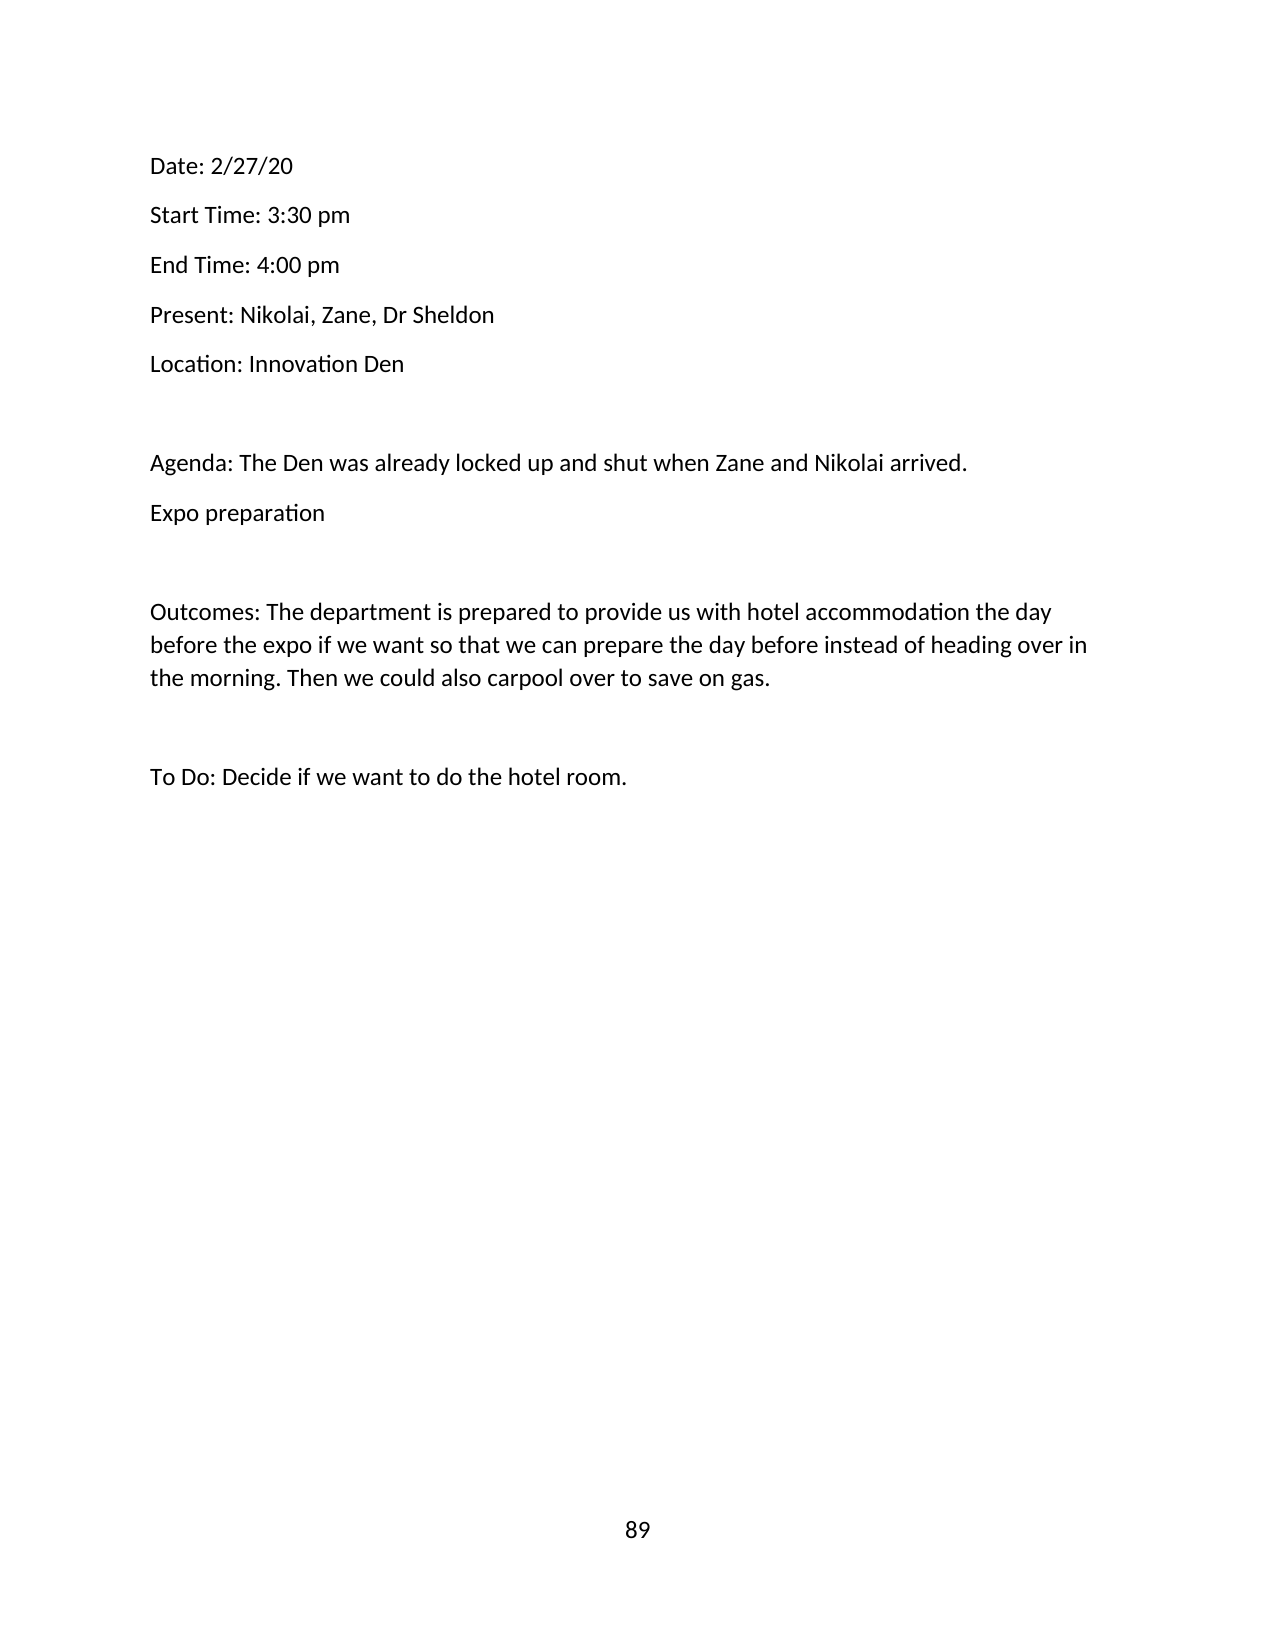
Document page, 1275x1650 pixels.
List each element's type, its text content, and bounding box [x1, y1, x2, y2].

text Expo preparation [150, 497, 1125, 528]
text Date: 2/27/20 [150, 150, 1125, 181]
text End Time: 4:00 pm [150, 249, 1125, 280]
text Agenda: The Den was already locked up and shut when Zane and Nikolai arrived. [150, 447, 1125, 478]
text Outcomes: The department is prepared to provide us with hotel accommodation the day before the expo if we want so that we can prepare the day before instead of heading over in the morning. Then we could also carpool over to save on gas. [150, 596, 1125, 693]
text Start Time: 3:30 pm [150, 199, 1125, 230]
text Present: Nikolai, Zane, Dr Sheldon [150, 299, 1125, 329]
text To Do: Decide if we want to do the hotel room. [150, 761, 1125, 792]
text Location: Innovation Den [150, 348, 1125, 379]
